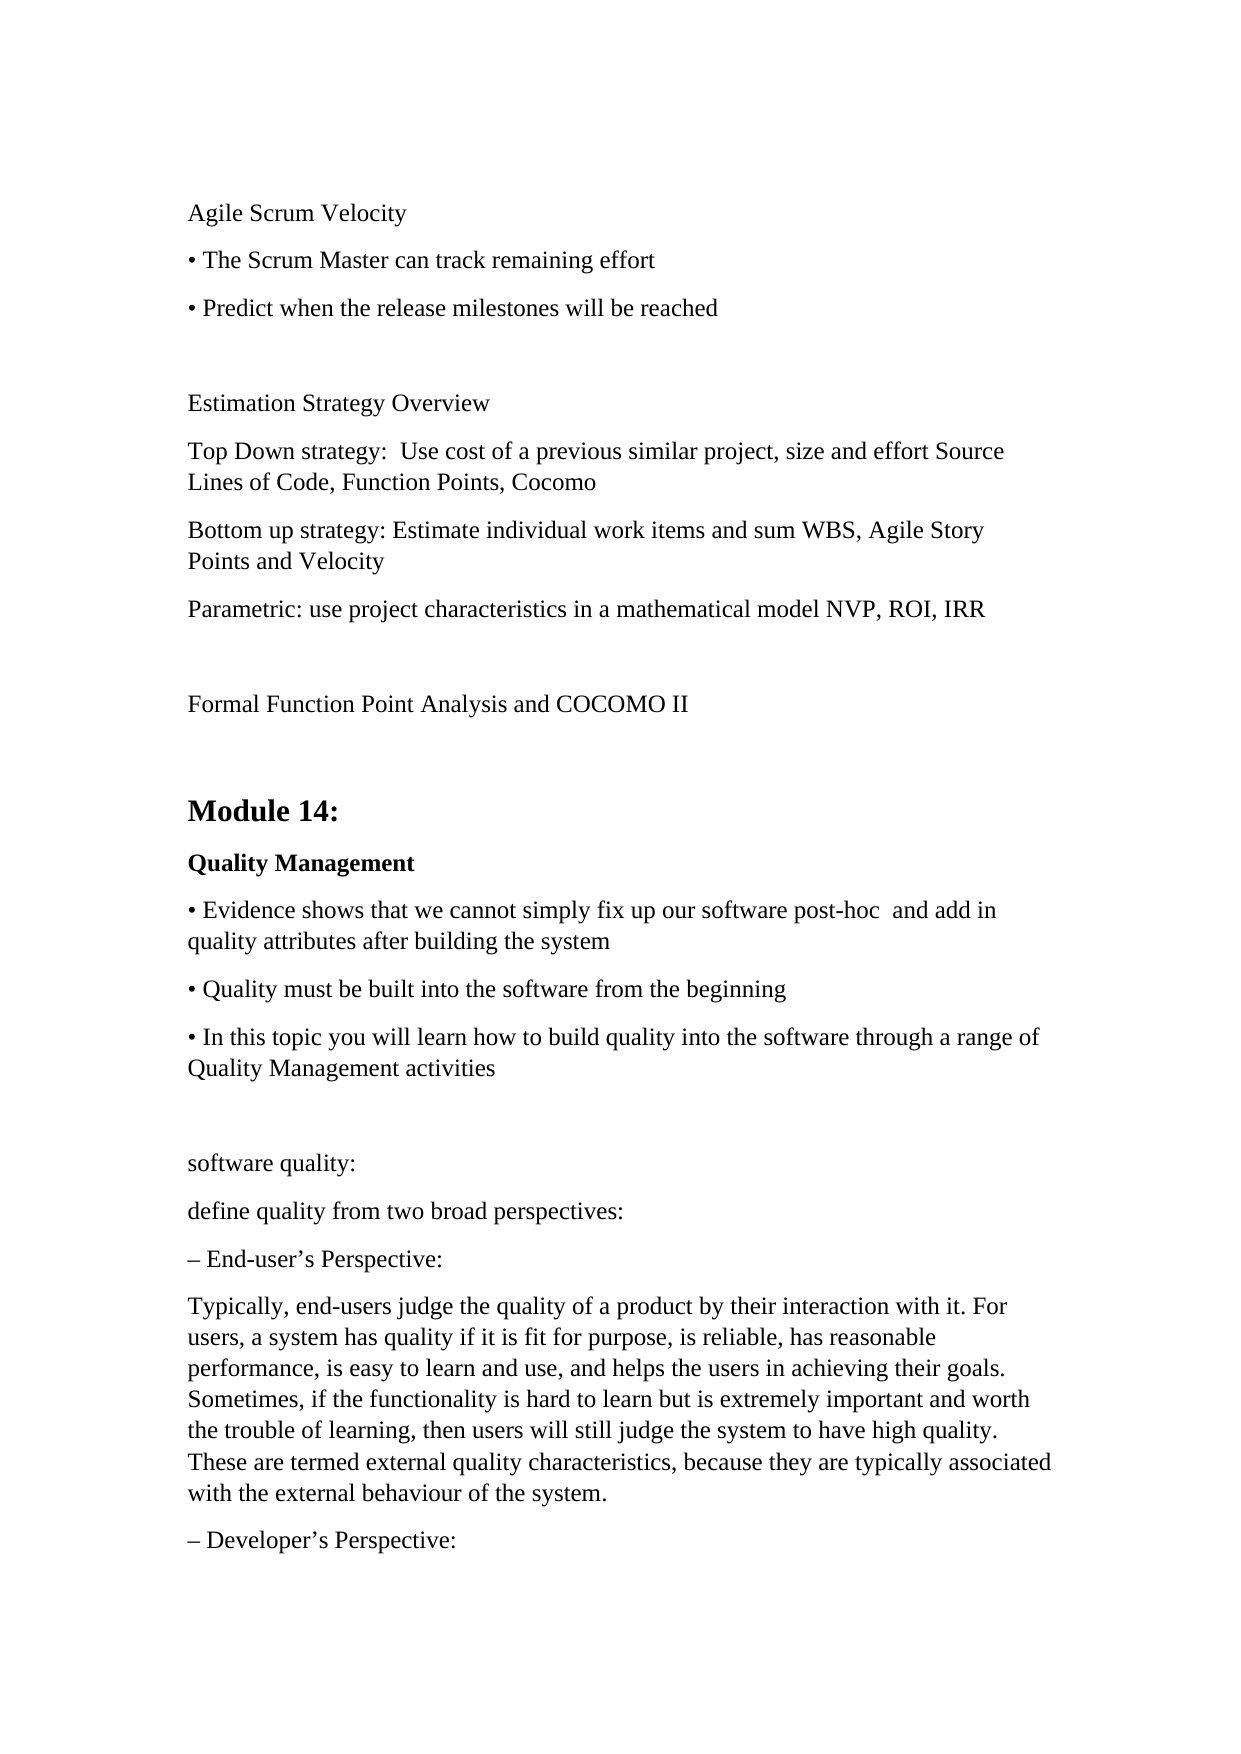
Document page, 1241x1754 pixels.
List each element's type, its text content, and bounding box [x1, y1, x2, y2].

text software quality: [187, 1148, 1053, 1177]
text Agile Scrum Velocity [187, 198, 1053, 226]
text – Developer’s Perspective: [187, 1525, 1053, 1554]
text • The Scrum Master can track remaining effort [187, 245, 1053, 274]
text Estimation Strategy Overview [187, 388, 1053, 417]
text Bottom up strategy: Estimate individual work items and sum WBS, Agile Story Points and Velocity [187, 515, 1053, 575]
text Quality Management [187, 848, 1053, 876]
text • Evidence shows that we cannot simply fix up our software post-hoc and add in quality attributes after building the system [187, 895, 1053, 955]
text – End-user’s Perspective: [187, 1244, 1053, 1272]
text Top Down strategy: Use cost of a previous similar project, size and effort Source Lines of Code, Function Points, Cocomo [187, 436, 1053, 496]
text define quality from two broad perspectives: [187, 1196, 1053, 1225]
text Typically, end-users judge the quality of a product by their interaction with it. For users, a system has quality if it is fit for purpose, is reliable, has reasonable performance, is easy to learn and use, and helps the users in achieving their goals. Sometimes, if the functionality is hard to learn but is extremely important and worth the trouble of learning, then users will still judge the system to have high quality. These are termed external quality characteristics, because they are typically associated with the external behaviour of the system. [187, 1291, 1053, 1506]
text • Quality must be built into the software from the beginning [187, 974, 1053, 1003]
text Module 14: [187, 792, 1053, 828]
text Formal Function Point Analysis and COCOMO II [187, 689, 1053, 718]
text Parametric: use project characteristics in a mathematical model NVP, ROI, IRR [187, 594, 1053, 622]
text • Predict when the release milestones will be reached [187, 293, 1053, 322]
text • In this topic you will learn how to build quality into the software through a range of Quality Management activities [187, 1022, 1053, 1082]
